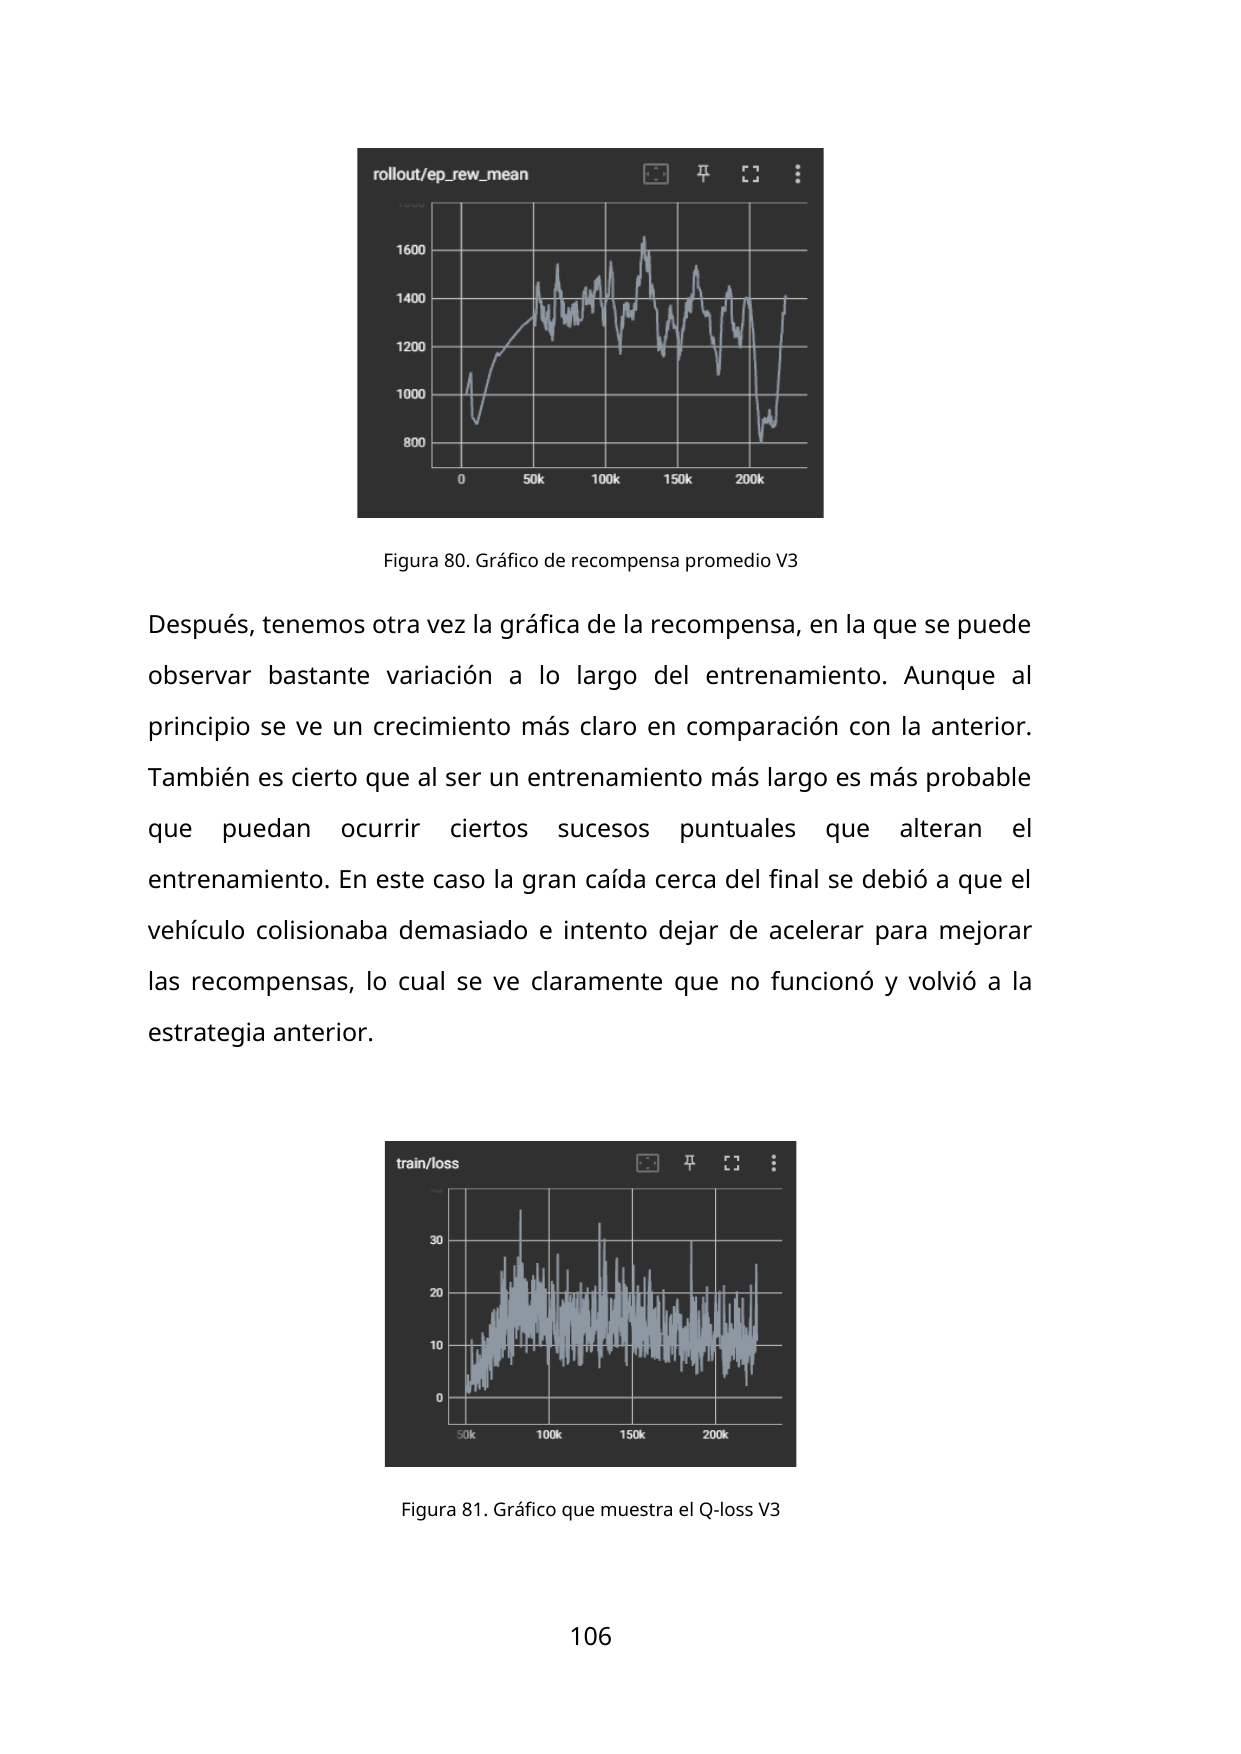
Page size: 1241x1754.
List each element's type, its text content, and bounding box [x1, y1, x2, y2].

text Figura 80. Gráfico de recompensa promedio V3 [148, 547, 1033, 573]
picture [357, 148, 824, 518]
text Figura 81. Gráfico que muestra el Q-loss V3 [148, 1496, 1033, 1521]
text Después, tenemos otra vez la gráfica de la recompensa, en la que se puede observar bastante variación a lo largo del entrenamiento. Aunque al principio se ve un crecimiento más claro en comparación con la anterior. También es cierto que al ser un entrenamiento más largo es más probable que puedan ocurrir ciertos sucesos puntuales que alteran el entrenamiento. En este caso la gran caída cerca del final se debió a que el vehículo colisionaba demasiado e intento dejar de acelerar para mejorar las recompensas, lo cual se ve claramente que no funcionó y volvió a la estrategia anterior. [148, 606, 1033, 1049]
picture [384, 1141, 797, 1467]
